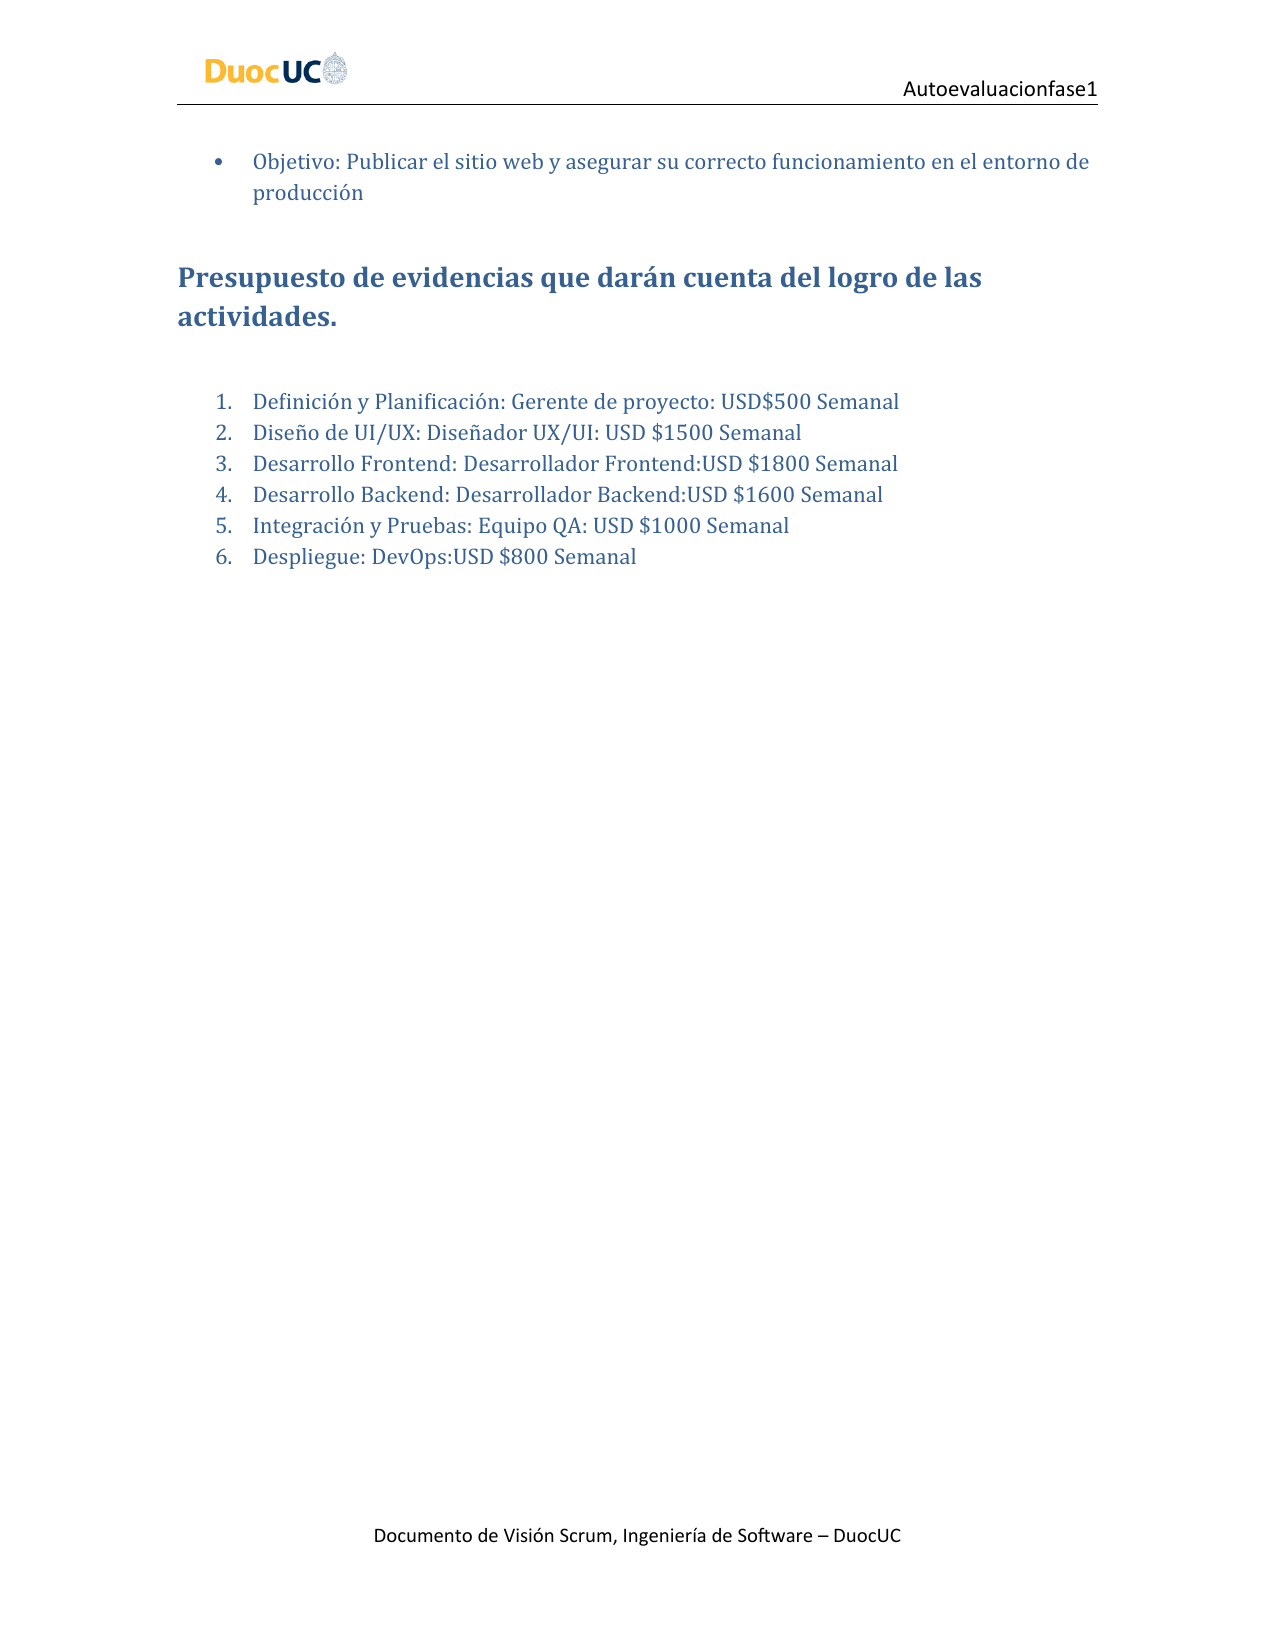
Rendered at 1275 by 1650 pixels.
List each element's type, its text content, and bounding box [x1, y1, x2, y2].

list Diseño de UI/UX: Diseñador UX/UI: USD $1500 Semanal [215, 419, 1098, 446]
picture [198, 48, 352, 87]
list Definición y Planificación: Gerente de proyecto: USD$500 Semanal [215, 388, 1098, 415]
list Desarrollo Frontend: Desarrollador Frontend:USD $1800 Semanal [215, 450, 1098, 477]
text Presupuesto de evidencias que darán cuenta del logro de las actividades. [177, 259, 1098, 333]
list Objetivo: Publicar el sitio web y asegurar su correcto funcionamiento en el entorno de producción [215, 148, 1098, 205]
list Desarrollo Backend: Desarrollador Backend:USD $1600 Semanal [215, 481, 1098, 508]
list Despliegue: DevOps:USD $800 Semanal [215, 543, 1098, 569]
list Integración y Pruebas: Equipo QA: USD $1000 Semanal [215, 512, 1098, 538]
